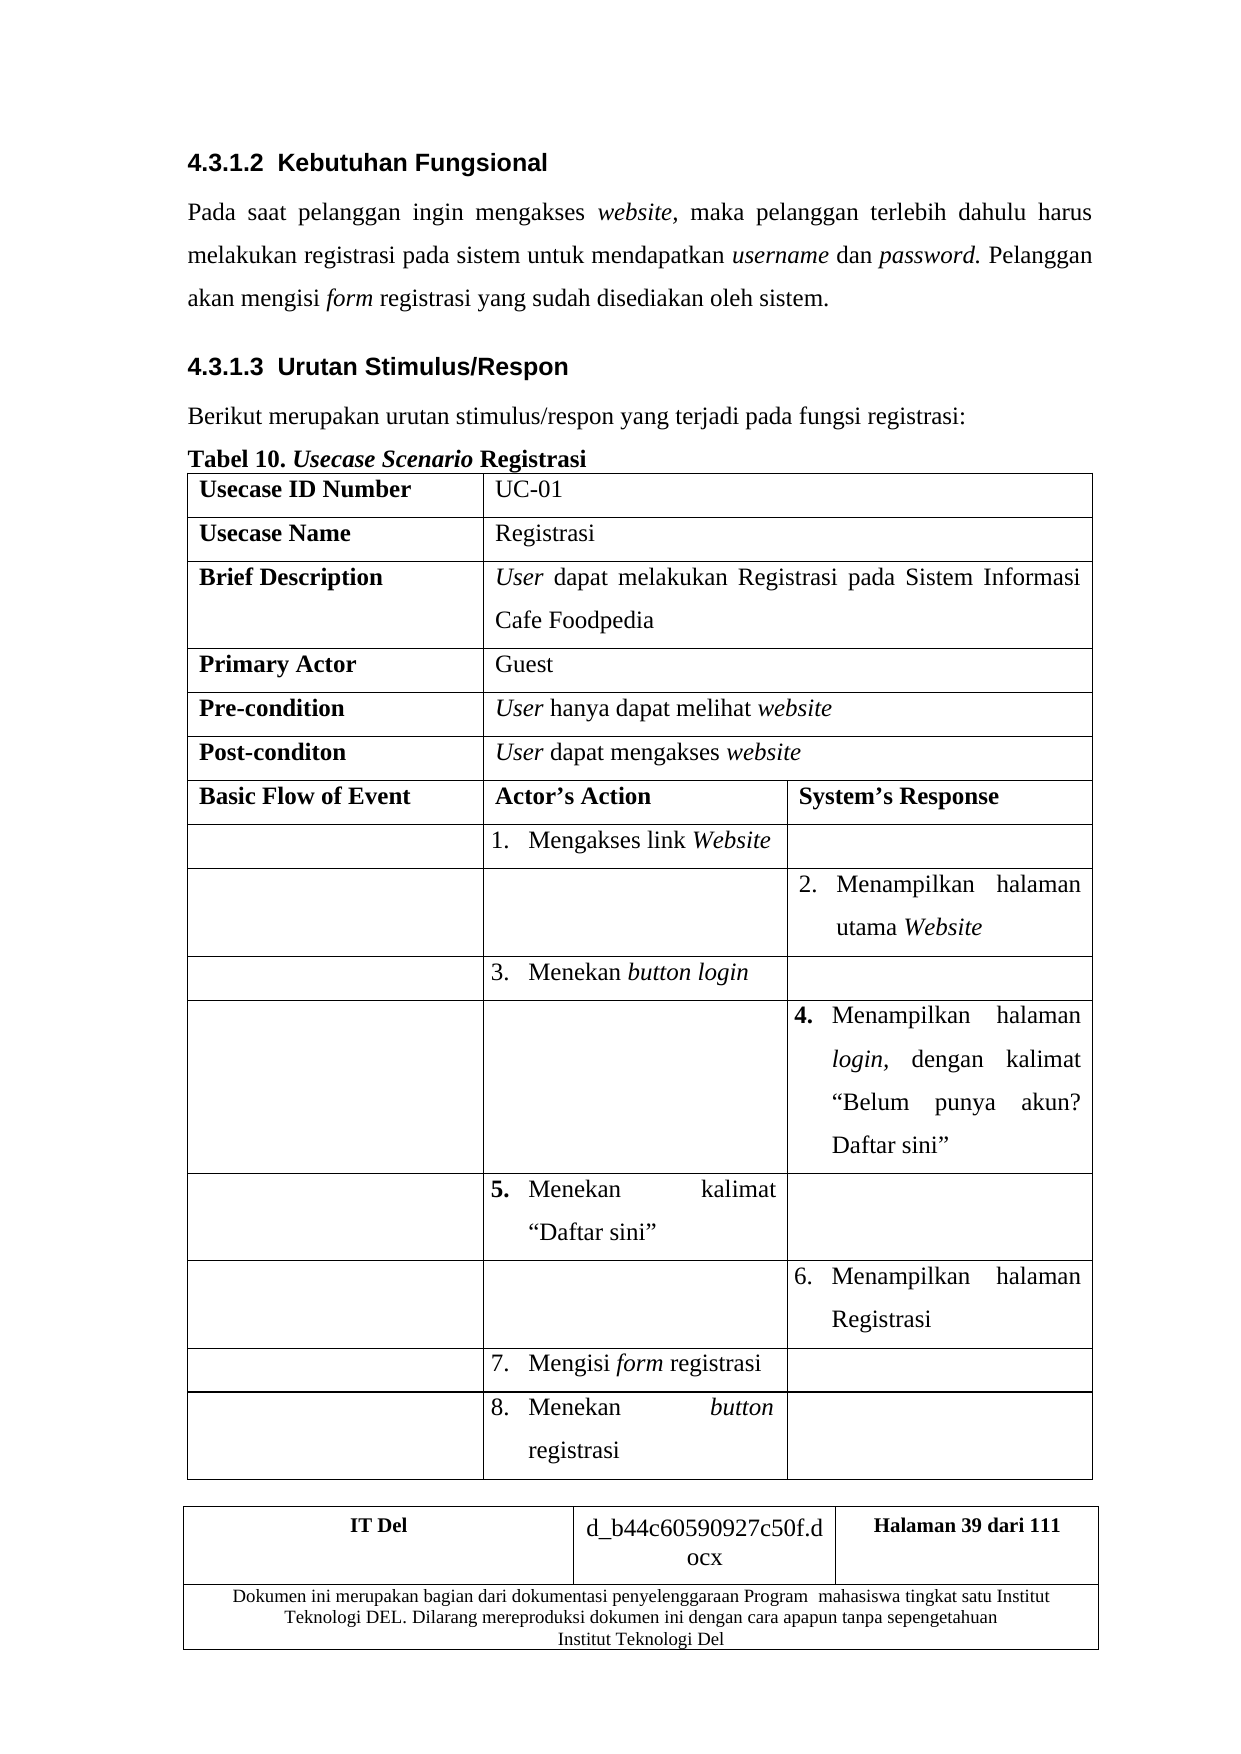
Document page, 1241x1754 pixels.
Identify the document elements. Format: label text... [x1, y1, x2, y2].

table_cell [788, 1174, 1092, 1260]
table_cell [484, 1001, 787, 1173]
table_cell Basic Flow of Event [188, 781, 483, 824]
table_cell [484, 869, 787, 956]
table_cell Actor’s Action [484, 781, 787, 824]
subtitle Kebutuhan Fungsional [187, 148, 1092, 176]
table_cell Post-conditon [188, 737, 483, 780]
table_cell Menekan button login [484, 957, 787, 999]
table_cell [788, 957, 1092, 999]
table_cell Mengakses link Website [484, 825, 787, 868]
table_cell [188, 825, 483, 868]
table_cell User hanya dapat melihat website [484, 693, 1092, 736]
table_cell Menekan kalimat “Daftar sini” [484, 1174, 787, 1260]
table_cell [188, 1001, 483, 1173]
table_cell Menampilkan halaman login, dengan kalimat “Belum punya akun? Daftar sini” [788, 1001, 1092, 1173]
table_cell User dapat melakukan Registrasi pada Sistem Informasi Cafe Foodpedia [484, 562, 1092, 648]
table_cell Pre-condition [188, 693, 483, 736]
table_cell [788, 825, 1092, 868]
table_cell Menampilkan halaman utama Website [788, 869, 1092, 956]
text Tabel 10. Usecase Scenario Registrasi [187, 444, 1092, 473]
table_cell [188, 957, 483, 999]
text Berikut merupakan urutan stimulus/respon yang terjadi pada fungsi registrasi: [187, 401, 1092, 429]
table_cell [188, 1349, 483, 1391]
table_cell Usecase Name [188, 518, 483, 561]
table_cell System’s Response [788, 781, 1092, 824]
table_header UC-01 [484, 474, 1092, 517]
table_cell [484, 1261, 787, 1347]
table_header Usecase ID Number [188, 474, 483, 517]
table_cell [188, 1261, 483, 1347]
table_cell User dapat mengakses website [484, 737, 1092, 780]
table_cell Brief Description [188, 562, 483, 648]
subtitle Urutan Stimulus/Respon [187, 351, 1092, 380]
table_cell Menekan button registrasi [484, 1393, 787, 1479]
table_cell Primary Actor [188, 649, 483, 692]
table_cell Guest [484, 649, 1092, 692]
table_cell Mengisi form registrasi [484, 1349, 787, 1391]
table_cell Registrasi [484, 518, 1092, 561]
text Pada saat pelanggan ingin mengakses website, maka pelanggan terlebih dahulu harus melakukan registrasi pada sistem untuk mendapatkan username dan password. Pelanggan akan mengisi form registrasi yang sudah disediakan oleh sistem. [187, 197, 1092, 312]
table_cell Menampilkan halaman Registrasi [788, 1261, 1092, 1347]
table_cell [788, 1393, 1092, 1479]
table_cell [188, 869, 483, 956]
table_cell [788, 1349, 1092, 1391]
table_cell [188, 1393, 483, 1479]
table_cell [188, 1174, 483, 1260]
